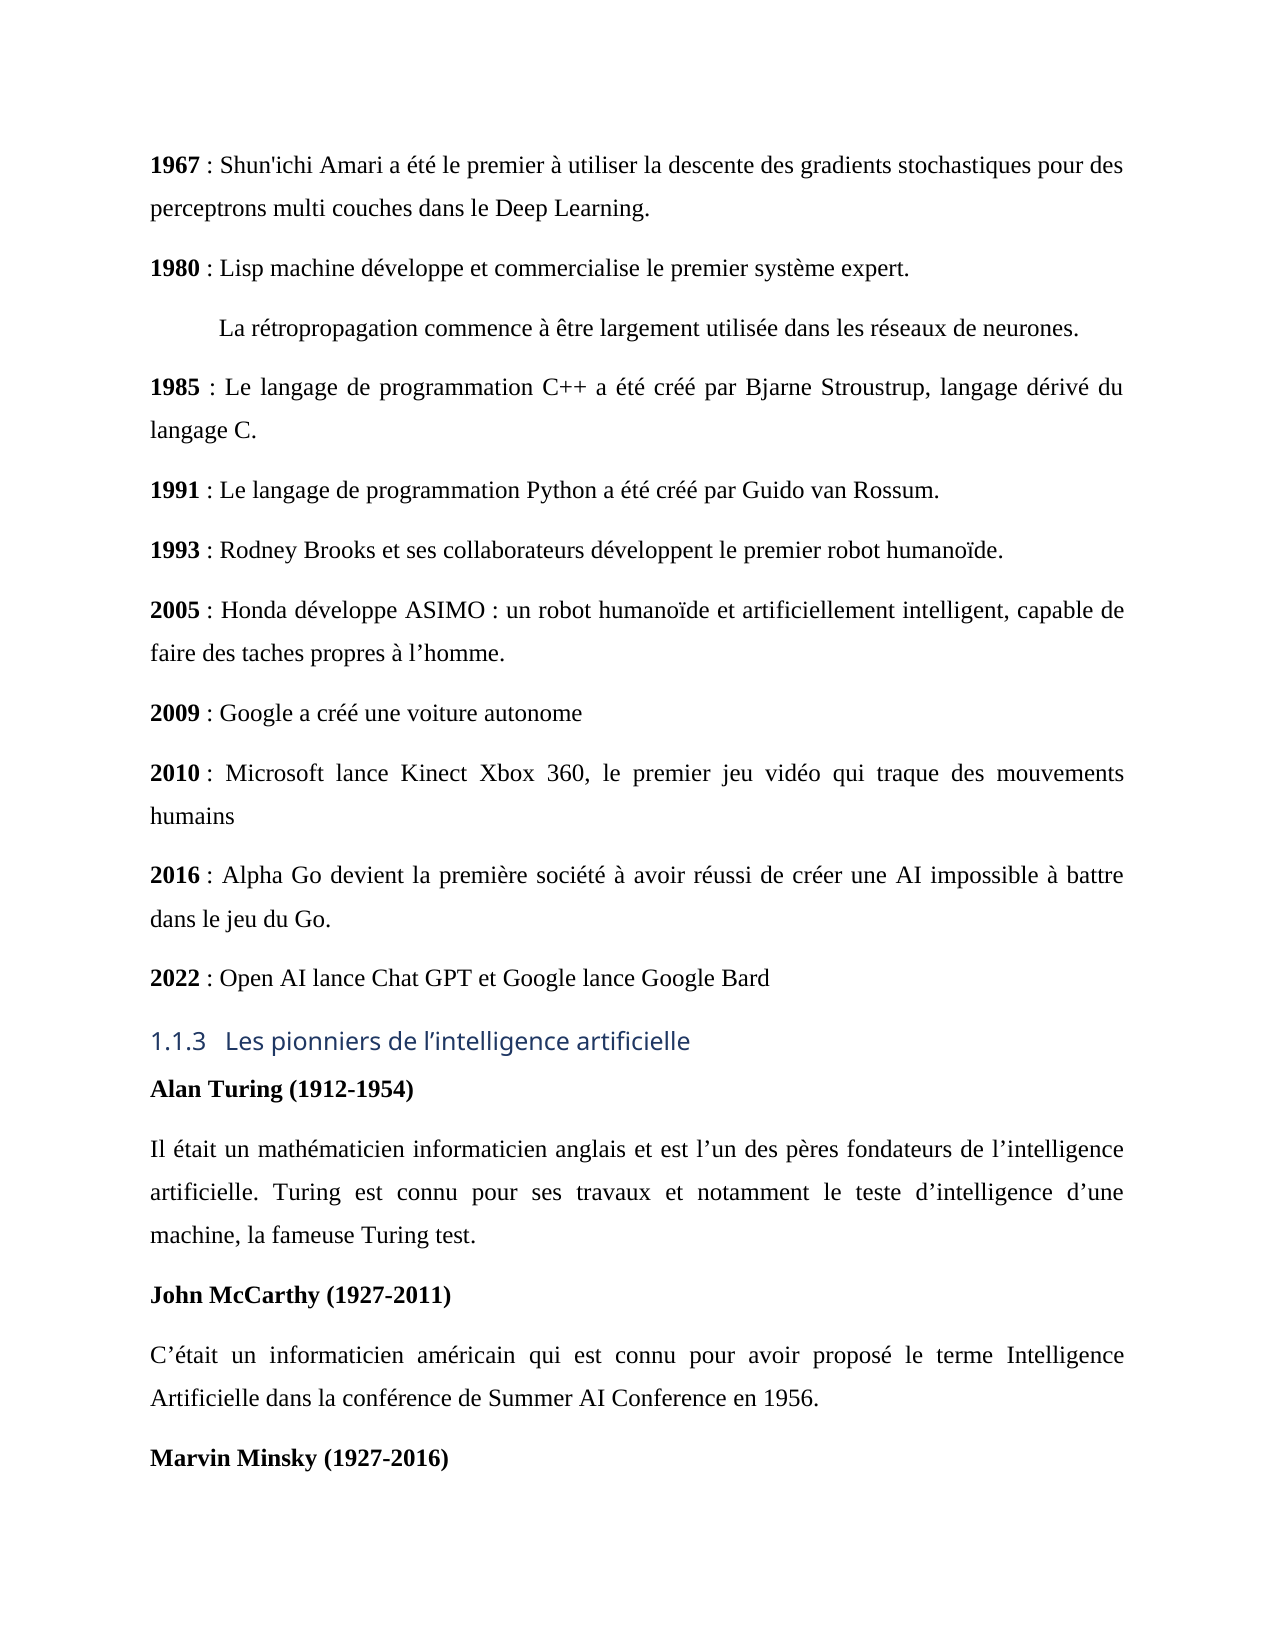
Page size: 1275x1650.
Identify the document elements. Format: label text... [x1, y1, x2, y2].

text 1980 : Lisp machine développe et commercialise le premier système expert. [150, 253, 1125, 282]
text C’était un informaticien américain qui est connu pour avoir proposé le terme Intelligence Artificielle dans la conférence de Summer AI Conference en 1956. [150, 1340, 1125, 1412]
text 2005 : Honda développe ASIMO : un robot humanoïde et artificiellement intelligent, capable de faire des taches propres à l’homme. [150, 595, 1125, 667]
text 2022 : Open AI lance Chat GPT et Google lance Google Bard [150, 963, 1125, 992]
text 1985 : Le langage de programmation C++ a été créé par Bjarne Stroustrup, langage dérivé du langage C. [150, 372, 1125, 444]
text 1967 : Shun'ichi Amari a été le premier à utiliser la descente des gradients stochastiques pour des perceptrons multi couches dans le Deep Learning. [150, 150, 1125, 222]
text John McCarthy (1927-2011) [150, 1280, 1125, 1309]
text La rétropropagation commence à être largement utilisée dans les réseaux de neurones. [150, 313, 1125, 341]
text 1993 : Rodney Brooks et ses collaborateurs développent le premier robot humanoïde. [150, 535, 1125, 564]
text 2009 : Google a créé une voiture autonome [150, 698, 1125, 727]
text 2016 : Alpha Go devient la première société à avoir réussi de créer une AI impossible à battre dans le jeu du Go. [150, 861, 1125, 932]
text 2010 : Microsoft lance Kinect Xbox 360, le premier jeu vidéo qui traque des mouvements humains [150, 758, 1125, 829]
text 1991 : Le langage de programmation Python a été créé par Guido van Rossum. [150, 475, 1125, 504]
text Alan Turing (1912-1954) [150, 1074, 1125, 1103]
subtitle Les pionniers de l’intelligence artificielle [150, 1023, 1125, 1057]
text Il était un mathématicien informaticien anglais et est l’un des pères fondateurs de l’intelligence artificielle. Turing est connu pour ses travaux et notamment le teste d’intelligence d’une machine, la fameuse Turing test. [150, 1134, 1125, 1249]
text Marvin Minsky (1927-2016) [150, 1443, 1125, 1472]
